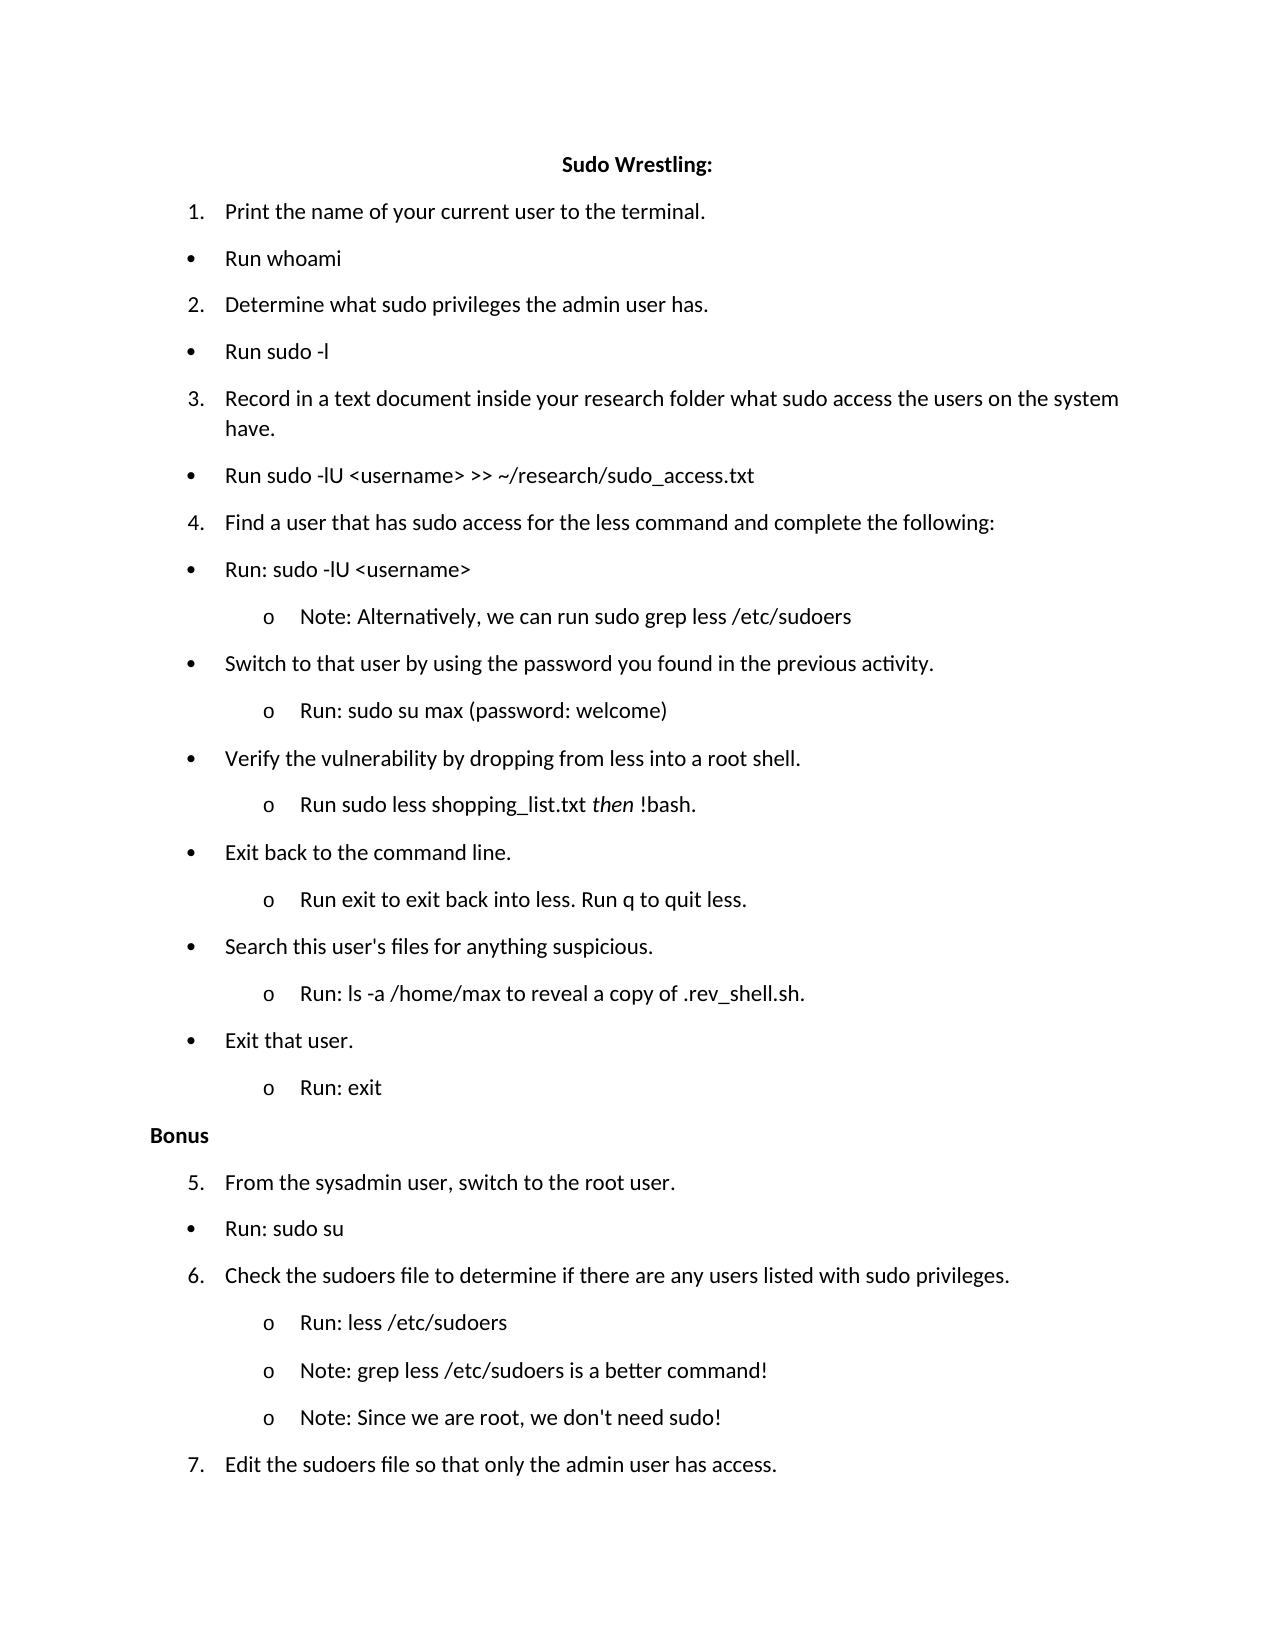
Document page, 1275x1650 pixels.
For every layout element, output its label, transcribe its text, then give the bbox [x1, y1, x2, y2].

list Determine what sudo privileges the admin user has. [187, 291, 1125, 319]
list Verify the vulnerability by dropping from less into a root shell. [187, 744, 1125, 772]
list Record in a text document inside your research folder what sudo access the users on the system have. [187, 384, 1125, 443]
list Run: less /etc/sudoers [262, 1308, 1125, 1337]
list Run: sudo -lU <username> [187, 555, 1125, 583]
list Search this user's files for anything suspicious. [187, 932, 1125, 960]
list Exit back to the command line. [187, 838, 1125, 866]
list Print the name of your current user to the terminal. [187, 197, 1125, 225]
list Run sudo -lU <username> >> ~/research/sudo_access.txt [187, 461, 1125, 489]
list Run sudo less shopping_list.txt then !bash. [262, 791, 1125, 819]
list From the sysadmin user, switch to the root user. [187, 1168, 1125, 1196]
list Note: grep less /etc/sudoers is a better command! [262, 1356, 1125, 1384]
text Sudo Wrestling: [150, 150, 1125, 178]
text Bonus [150, 1121, 1125, 1149]
list Run: ls -a /home/max to reveal a copy of .rev_shell.sh. [262, 979, 1125, 1008]
list Run: sudo su [187, 1214, 1125, 1243]
list Run exit to exit back into less. Run q to quit less. [262, 885, 1125, 913]
list Run: exit [262, 1073, 1125, 1102]
list Run: sudo su max (password: welcome) [262, 696, 1125, 725]
list Switch to that user by using the password you found in the previous activity. [187, 649, 1125, 677]
list Run sudo -l [187, 337, 1125, 366]
list Note: Since we are root, we don't need sudo! [262, 1403, 1125, 1432]
list Exit that user. [187, 1027, 1125, 1054]
list Run whoami [187, 244, 1125, 272]
list Check the sudoers file to determine if there are any users listed with sudo privileges. [187, 1261, 1125, 1289]
list Note: Alternatively, we can run sudo grep less /etc/sudoers [262, 602, 1125, 631]
list Find a user that has sudo access for the less command and complete the following: [187, 508, 1125, 536]
list Edit the sudoers file so that only the admin user has access. [187, 1451, 1125, 1478]
